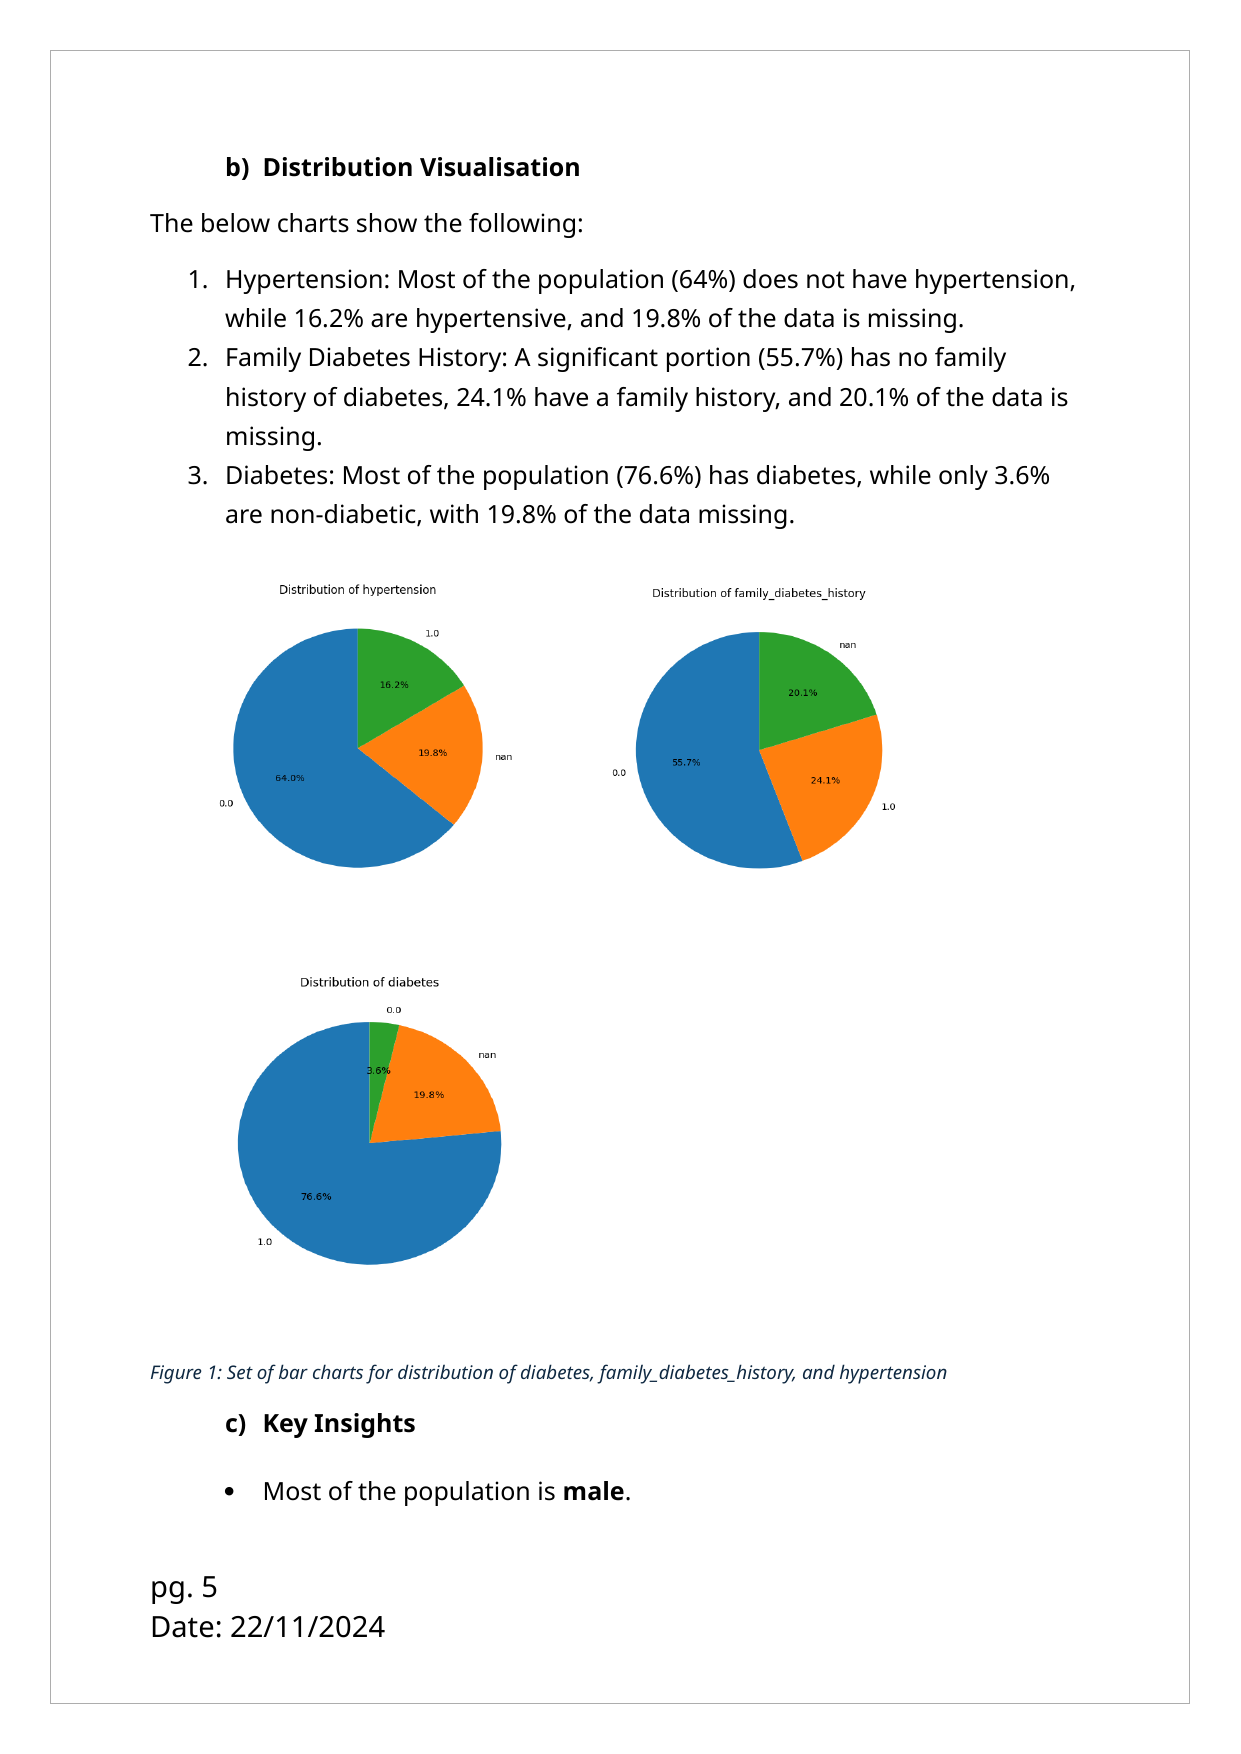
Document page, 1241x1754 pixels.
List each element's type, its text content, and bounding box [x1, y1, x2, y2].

picture [150, 552, 954, 940]
text The below charts show the following: [150, 206, 1090, 240]
text Figure 1: Set of bar charts for distribution of diabetes, family_diabetes_history, and hypertension [150, 1359, 1090, 1385]
list Hypertension: Most of the population (64%) does not have hypertension, while 16.2% are hypertensive, and 19.8% of the data is missing. [187, 262, 1090, 335]
picture [150, 944, 578, 1338]
list Family Diabetes History: A significant portion (55.7%) has no family history of diabetes, 24.1% have a family history, and 20.1% of the data is missing. [187, 340, 1090, 452]
list Key Insights [225, 1406, 1090, 1439]
list Diabetes: Most of the population (76.6%) has diabetes, while only 3.6% are non-diabetic, with 19.8% of the data missing. [187, 457, 1090, 531]
list Most of the population is male. [225, 1474, 1090, 1508]
list Distribution Visualisation [225, 150, 1090, 184]
